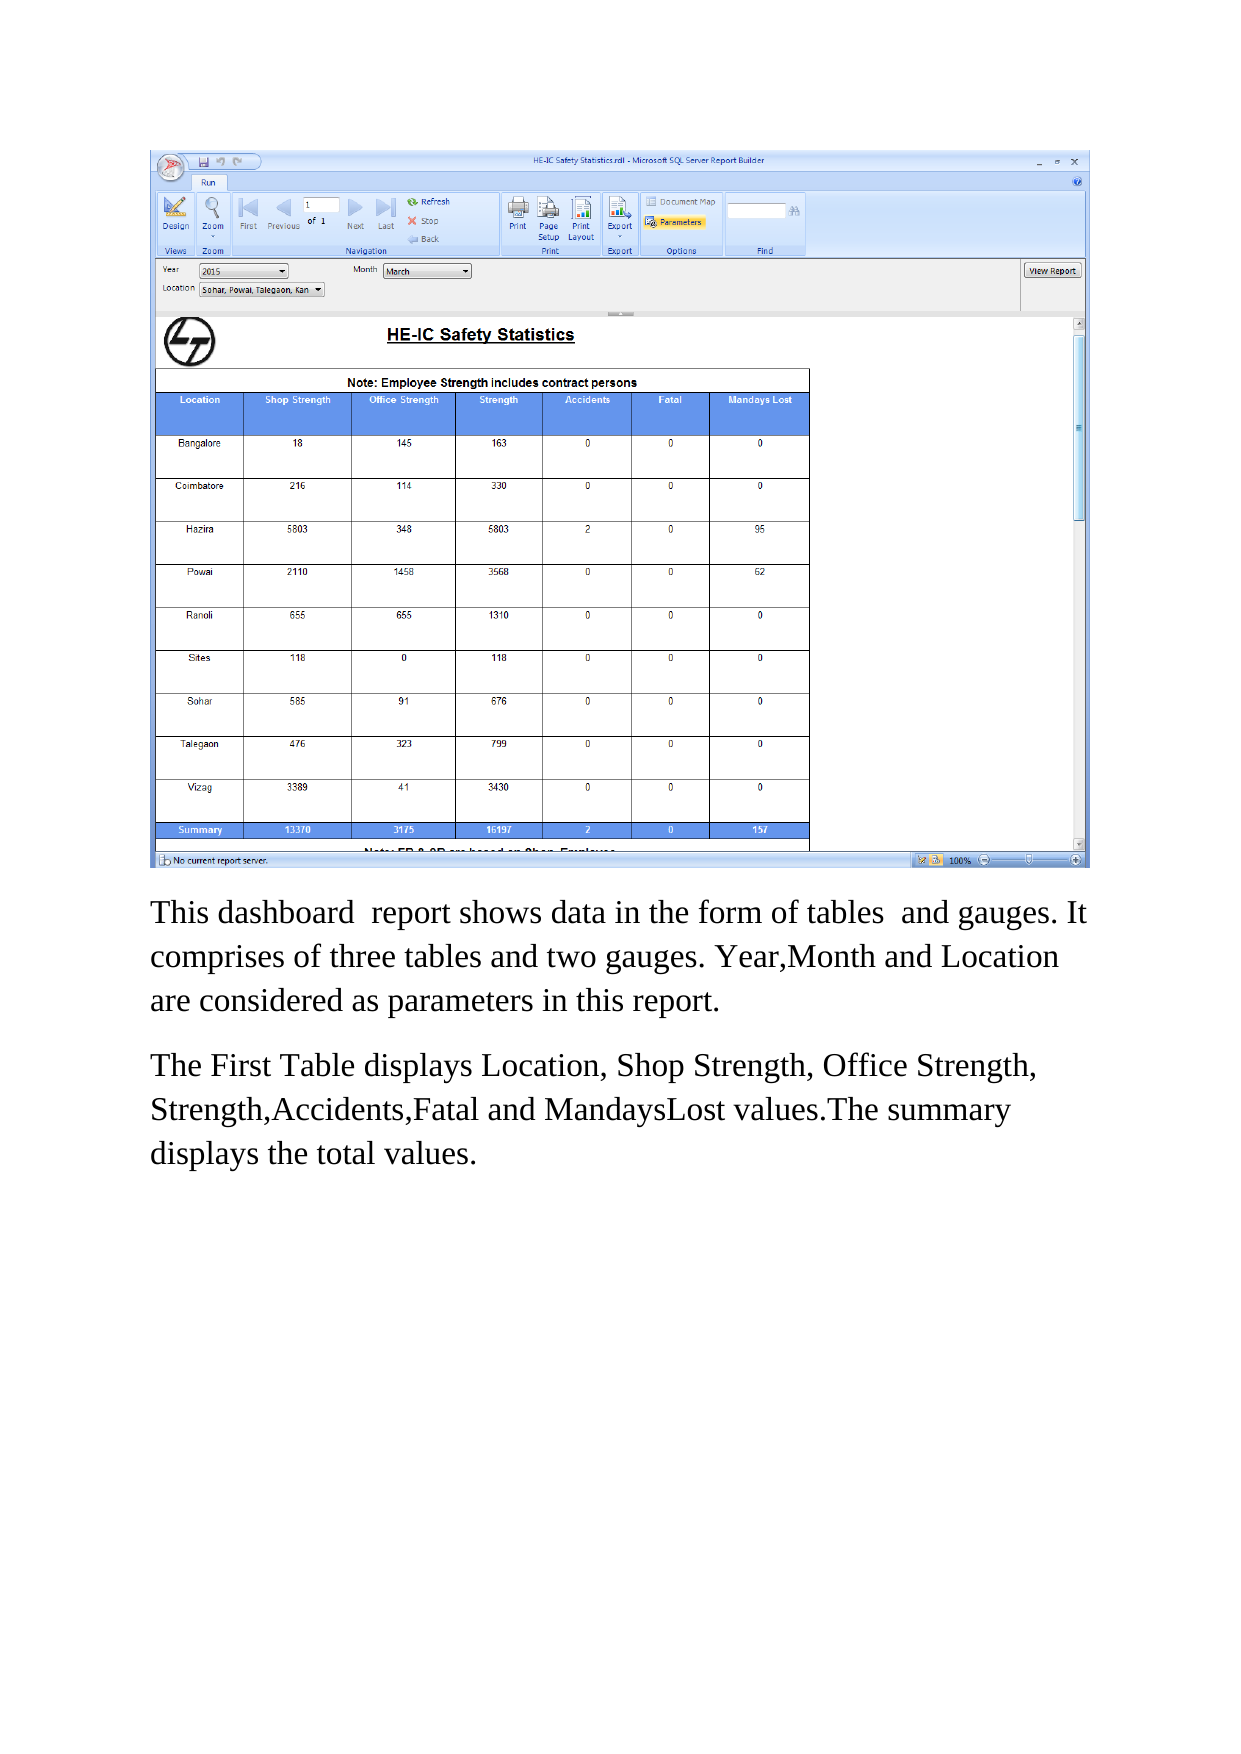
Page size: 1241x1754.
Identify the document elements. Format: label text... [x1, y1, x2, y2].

text This dashboard report shows data in the form of tables and gauges. It comprises of three tables and two gauges. Year,Month and Location are considered as parameters in this report. [150, 892, 1090, 1019]
text The First Table displays Location, Shop Strength, Office Strength, Strength,Accidents,Fatal and MandaysLost values.The summary displays the total values. [150, 1045, 1090, 1172]
picture [150, 150, 1090, 868]
